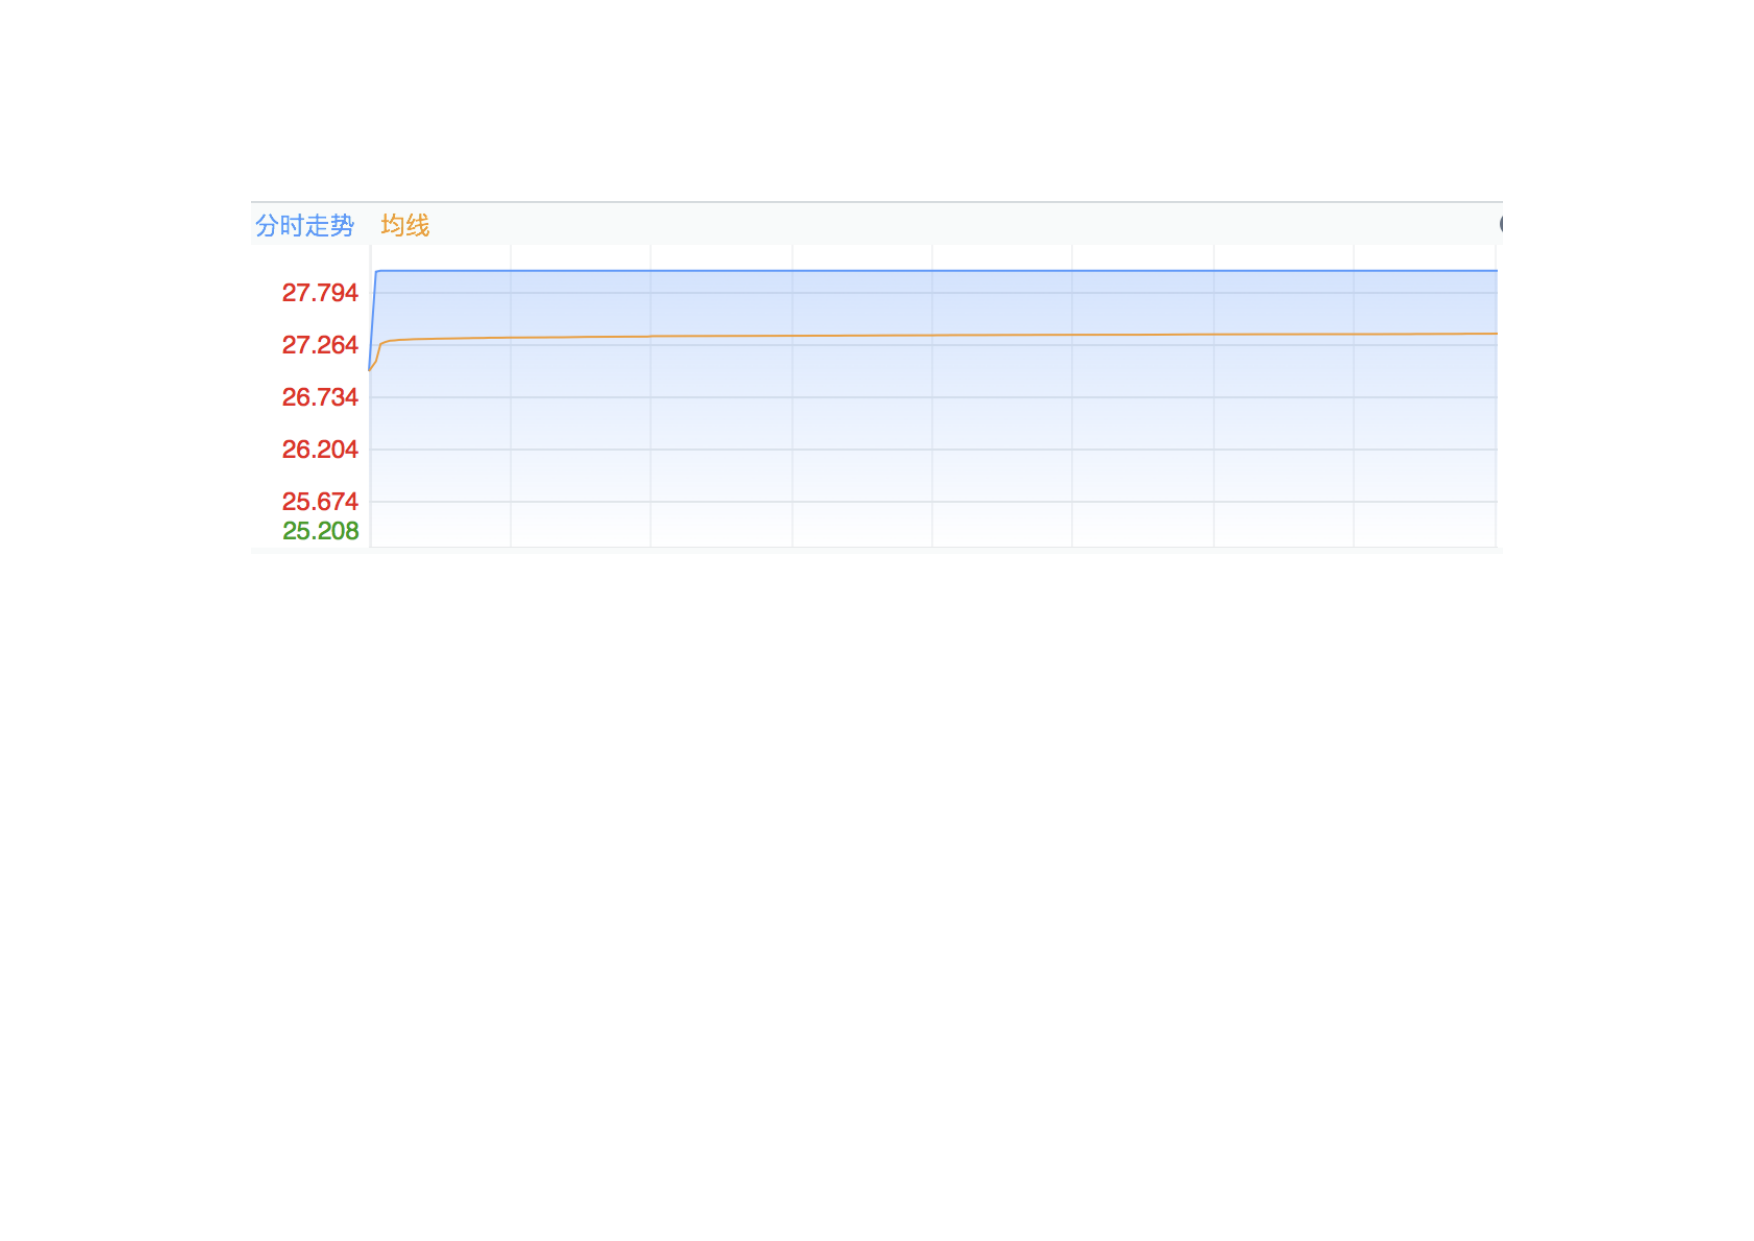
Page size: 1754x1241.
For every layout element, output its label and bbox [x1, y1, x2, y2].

picture [251, 201, 1503, 554]
